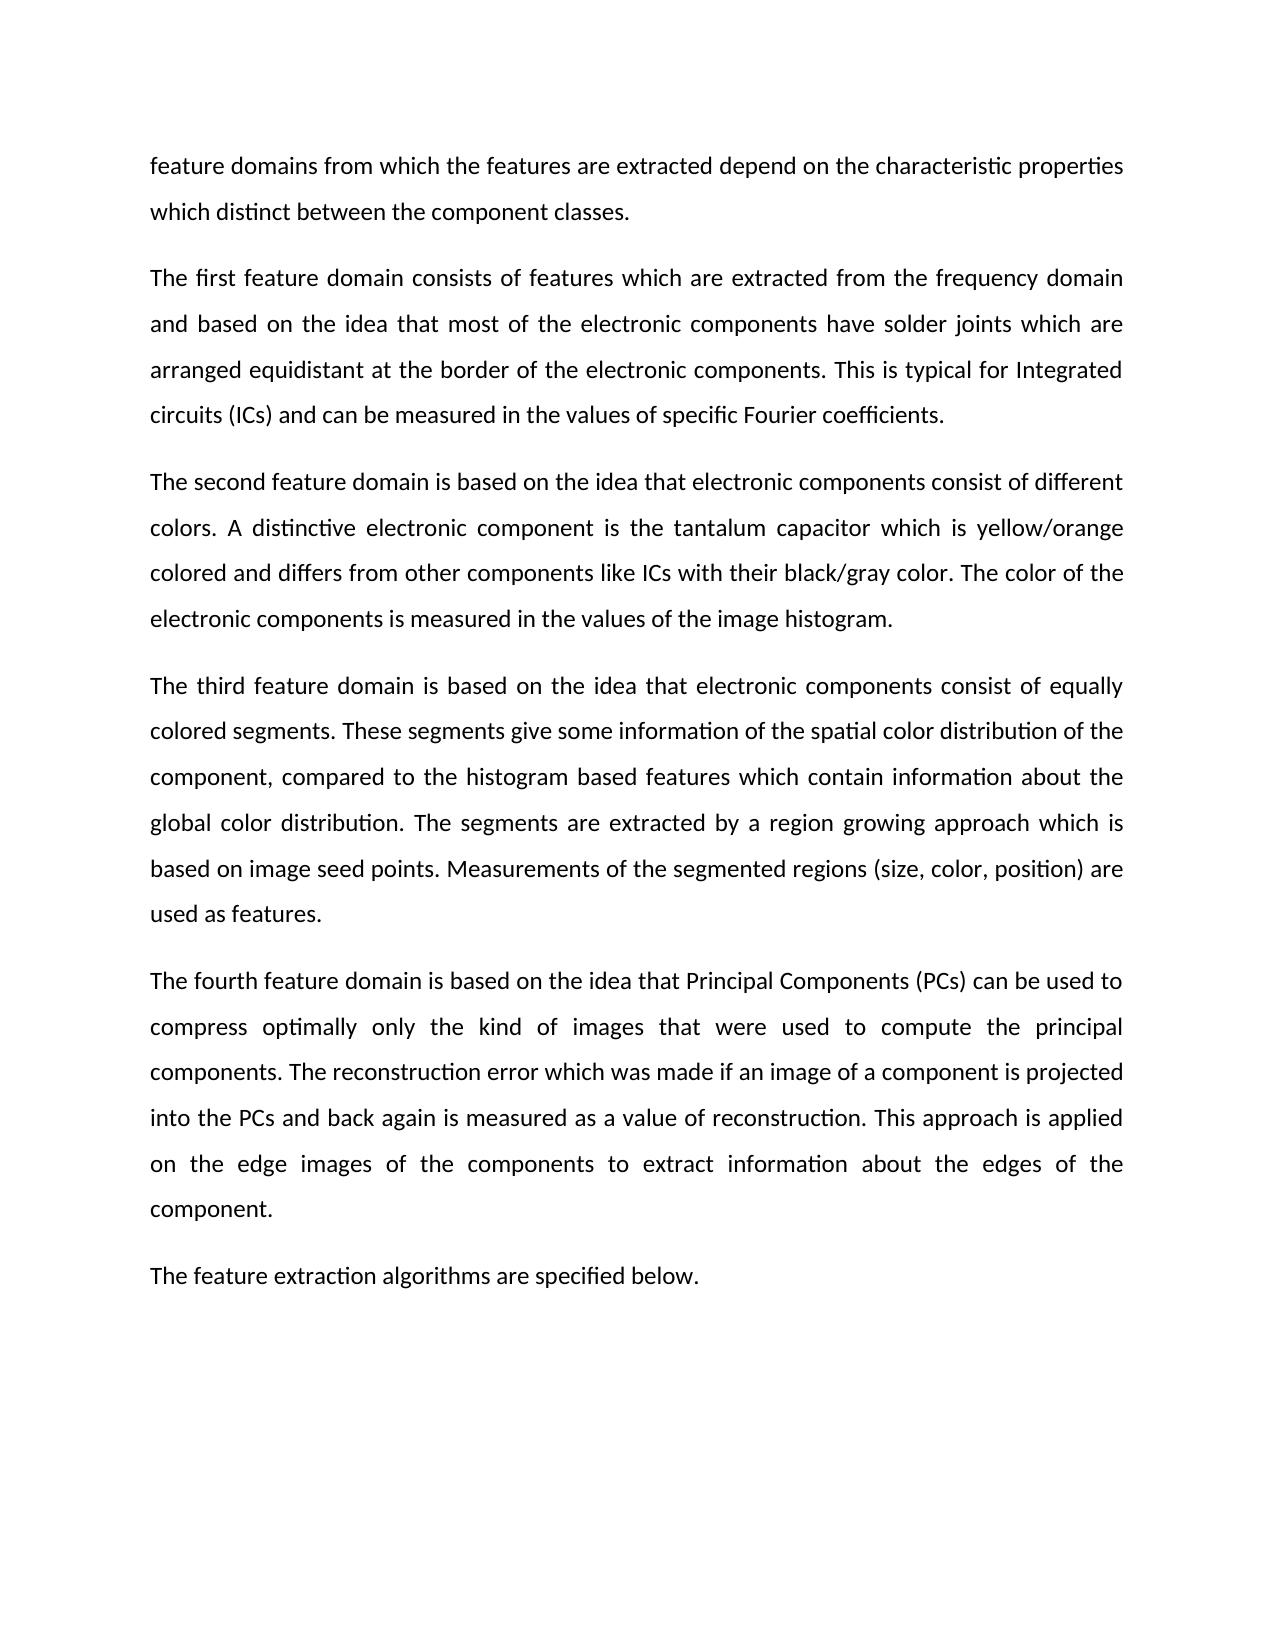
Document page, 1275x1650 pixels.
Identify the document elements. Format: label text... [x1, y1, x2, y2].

text The second feature domain is based on the idea that electronic components consist of different colors. A distinctive electronic component is the tantalum capacitor which is yellow/orange colored and differs from other components like ICs with their black/gray color. The color of the electronic components is measured in the values of the image histogram. [150, 466, 1125, 634]
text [150, 150, 1125, 226]
text The feature extraction algorithms are specified below. [150, 1260, 1125, 1291]
text The third feature domain is based on the idea that electronic components consist of equally colored segments. These segments give some information of the spatial color distribution of the component, compared to the histogram based features which contain information about the global color distribution. The segments are extracted by a region growing approach which is based on image seed points. Measurements of the segmented regions (size, color, position) are used as features. [150, 670, 1125, 929]
text The fourth feature domain is based on the idea that Principal Components (PCs) can be used to compress optimally only the kind of images that were used to compute the principal components. The reconstruction error which was made if an image of a component is projected into the PCs and back again is measured as a value of reconstruction. This approach is applied on the edge images of the components to extract information about the edges of the component. [150, 965, 1125, 1224]
text The first feature domain consists of features which are extracted from the frequency domain and based on the idea that most of the electronic components have solder joints which are arranged equidistant at the border of the electronic components. This is typical for Integrated circuits (ICs) and can be measured in the values of specific Fourier coefficients. [150, 262, 1125, 430]
